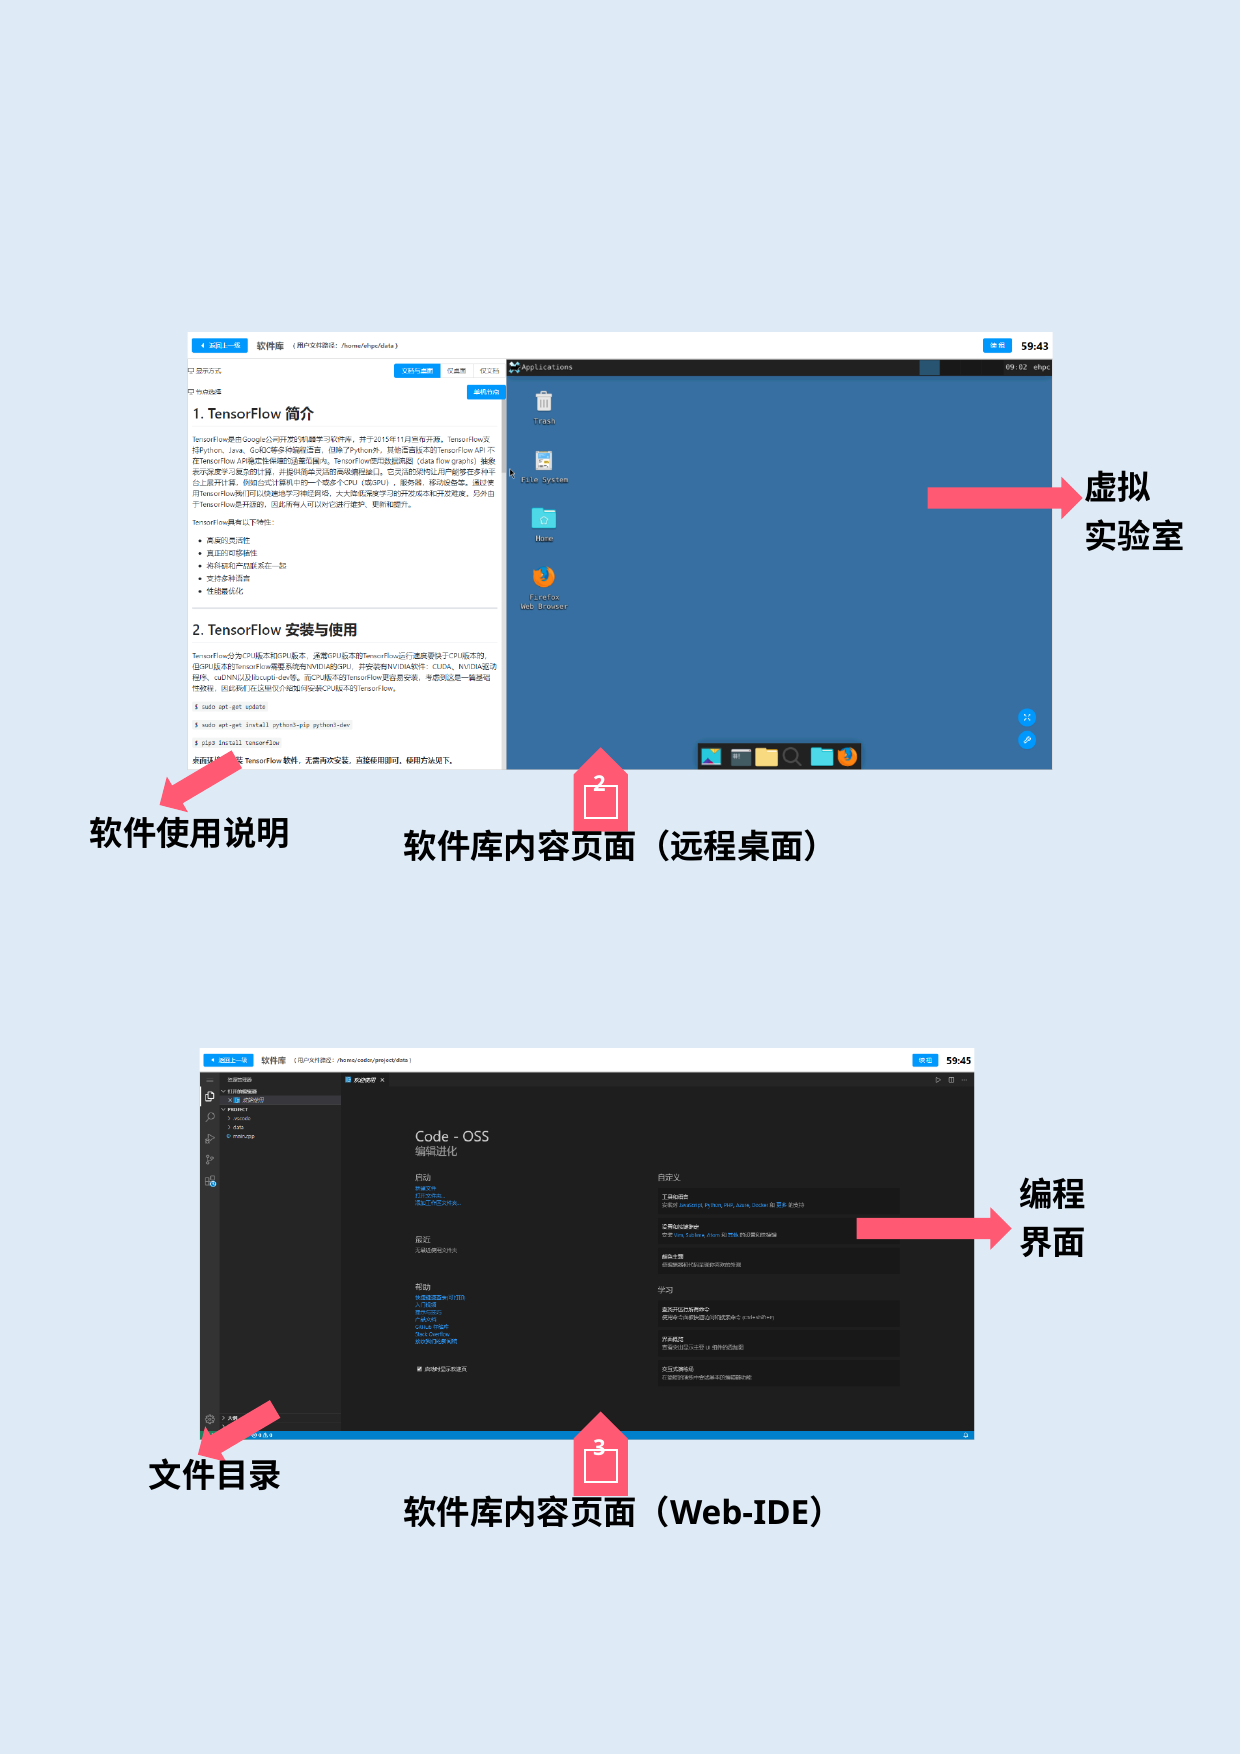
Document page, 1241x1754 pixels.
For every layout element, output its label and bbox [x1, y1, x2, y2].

picture [199, 1048, 975, 1440]
picture [187, 332, 1053, 770]
